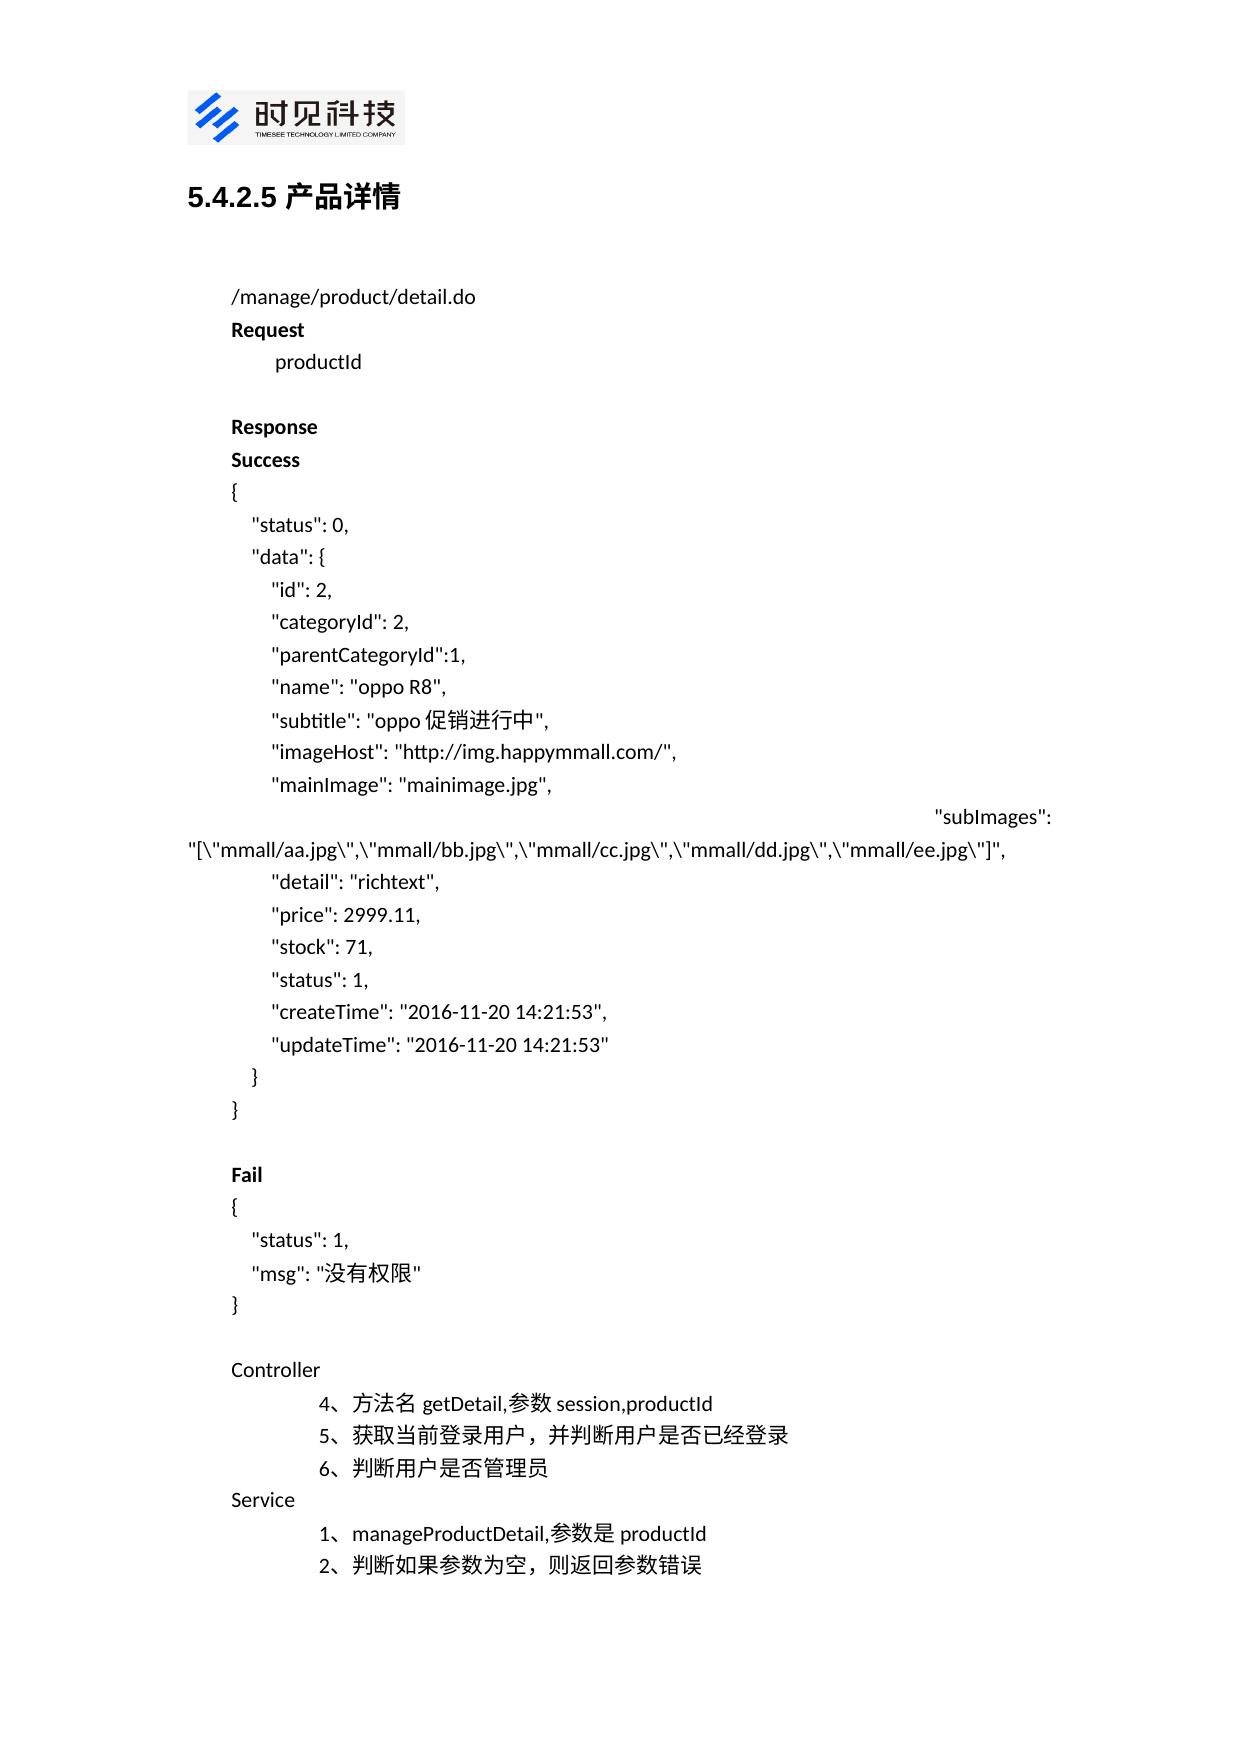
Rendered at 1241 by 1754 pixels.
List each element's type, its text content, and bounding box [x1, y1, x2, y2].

list /manage/product/detail.do [187, 280, 1053, 313]
list 判断用户是否管理员 [275, 1450, 1053, 1483]
text "updateTime": "2016-11-20 14:21:53" [187, 1028, 1053, 1060]
text "subtitle": "oppo促销进行中", [187, 703, 1053, 735]
text "id": 2, [187, 573, 1053, 605]
text "name": "oppo R8", [187, 670, 1053, 703]
text "price": 2999.11, [187, 898, 1053, 930]
text "status": 1, [187, 1223, 1053, 1255]
text "categoryId": 2, [187, 605, 1053, 638]
text "mainImage": "mainimage.jpg", [187, 768, 1053, 800]
text "createTime": "2016-11-20 14:21:53", [187, 995, 1053, 1028]
text "data": { [187, 540, 1053, 573]
picture [187, 90, 406, 145]
text "subImages": "[\"mmall/aa.jpg\",\"mmall/bb.jpg\",\"mmall/cc.jpg\",\"mmall/dd.jpg\",\"mmall/ee.jpg\"]", [187, 800, 1053, 865]
text Request [187, 313, 1053, 345]
text "status": 0, [187, 508, 1053, 540]
text Controller [187, 1353, 1053, 1385]
text Response [187, 410, 1053, 443]
text { [187, 1190, 1053, 1223]
text Fail [187, 1158, 1053, 1190]
subtitle 5.4.2.5 产品详情 [187, 162, 1053, 227]
text } [187, 1060, 1053, 1093]
text Success [187, 443, 1053, 475]
text "detail": "richtext", [187, 865, 1053, 898]
text productId [231, 345, 1053, 378]
text "parentCategoryId":1, [187, 638, 1053, 670]
text "status": 1, [187, 963, 1053, 995]
text "imageHost": "http://img.happymmall.com/", [187, 735, 1053, 768]
list Service [187, 1483, 1053, 1515]
text { [187, 475, 1053, 508]
list 判断如果参数为空，则返回参数错误 [275, 1548, 1053, 1580]
text } [187, 1288, 1053, 1320]
text "msg": "没有权限" [187, 1255, 1053, 1288]
text "stock": 71, [187, 930, 1053, 963]
list manageProductDetail,参数是productId [275, 1515, 1053, 1548]
text } [187, 1093, 1053, 1125]
list 方法名 getDetail,参数session,productId [275, 1385, 1053, 1418]
list 获取当前登录用户，并判断用户是否已经登录 [275, 1418, 1053, 1450]
